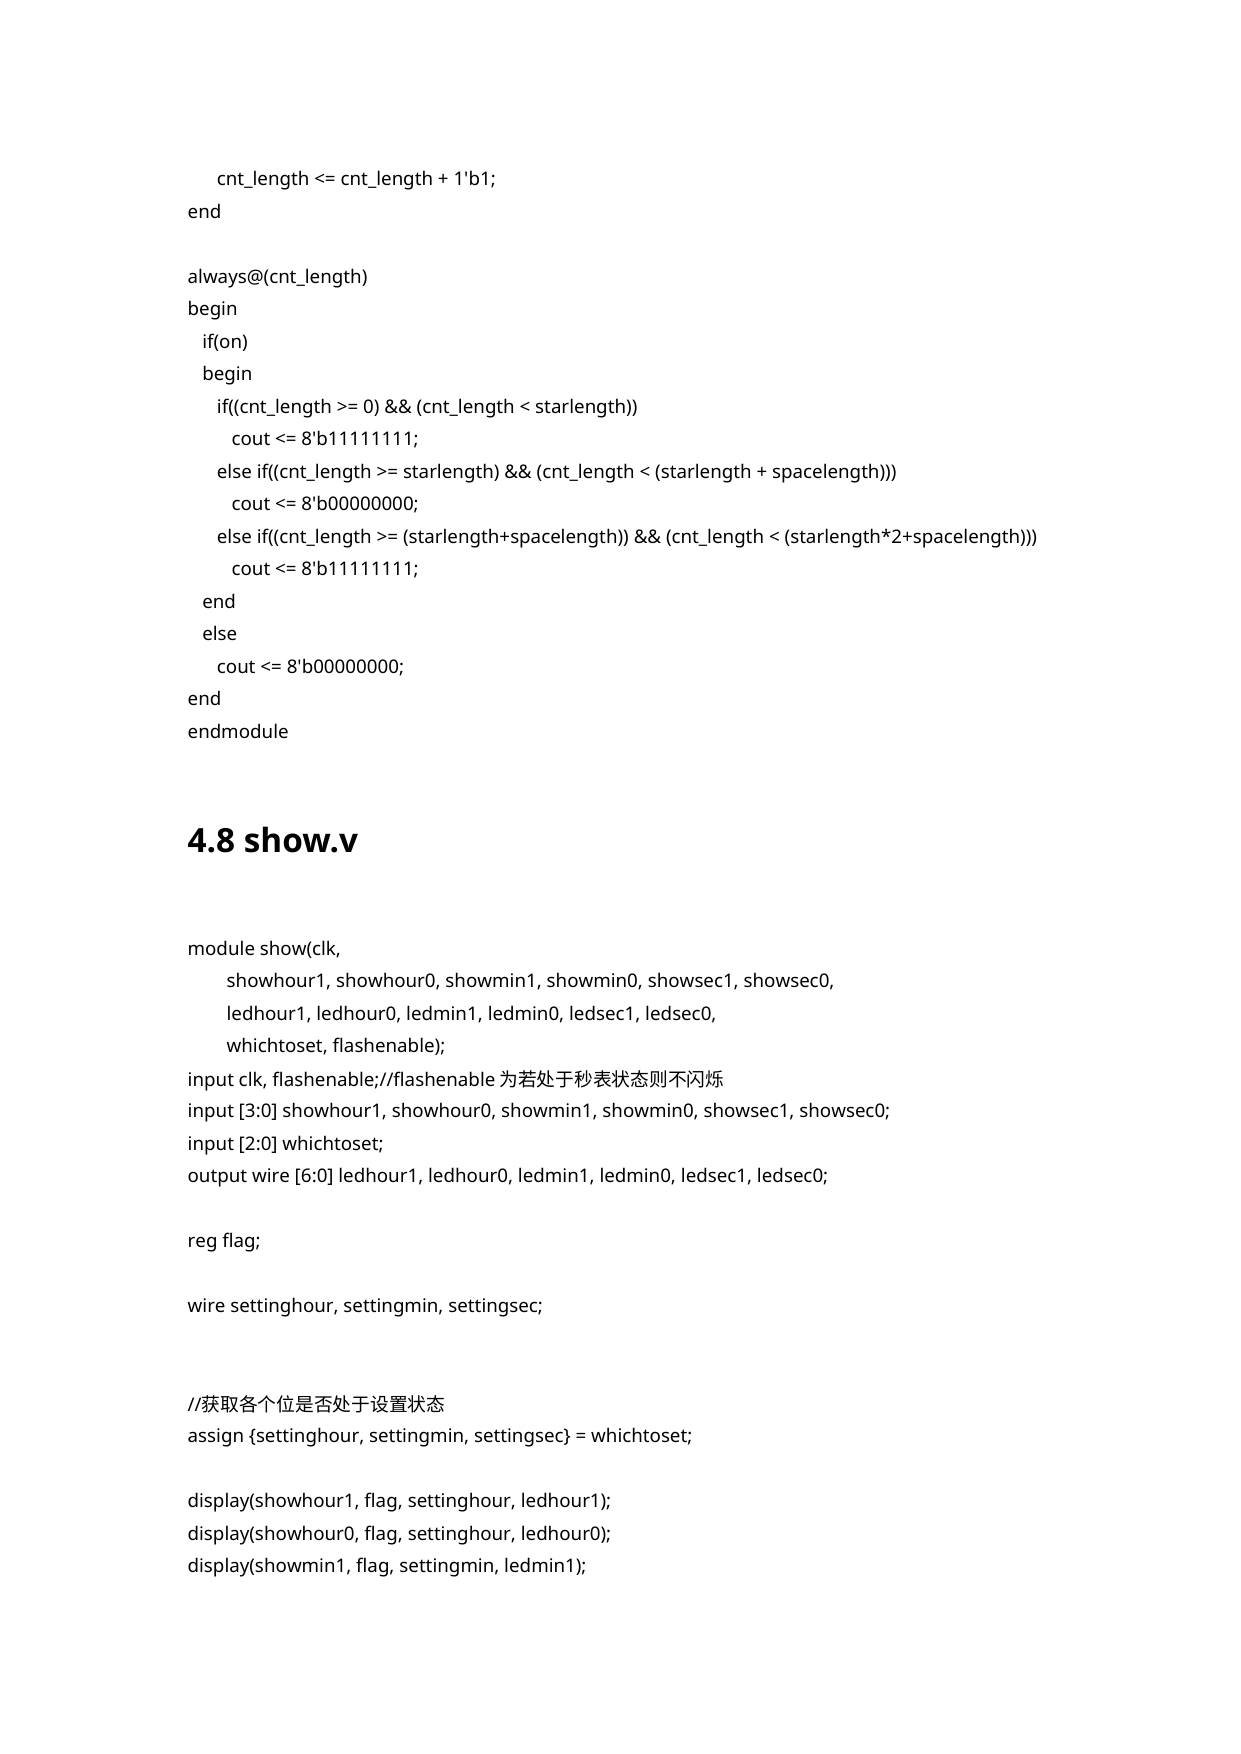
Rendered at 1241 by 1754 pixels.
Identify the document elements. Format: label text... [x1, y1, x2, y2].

subtitle 4.8 show.v [187, 807, 1053, 872]
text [187, 162, 1053, 747]
text module show(clk, showhour1, showhour0, showmin1, showmin0, showsec1, showsec0, ledhour1, ledhour0, ledmin1, ledmin0, ledsec1, ledsec0, whichtoset, flashenable); input clk, flashenable;//flashenable为若处于秒表状态则不闪烁 input [3:0] showhour1, showhour0, showmin1, showmin0, showsec1, showsec0; input [2:0] whichtoset; output wire [6:0] ledhour1, ledhour0, ledmin1, ledmin0, ledsec1, ledsec0; reg flag; wire settinghour, settingmin, settingsec; [187, 932, 1053, 1387]
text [187, 1387, 1053, 1582]
